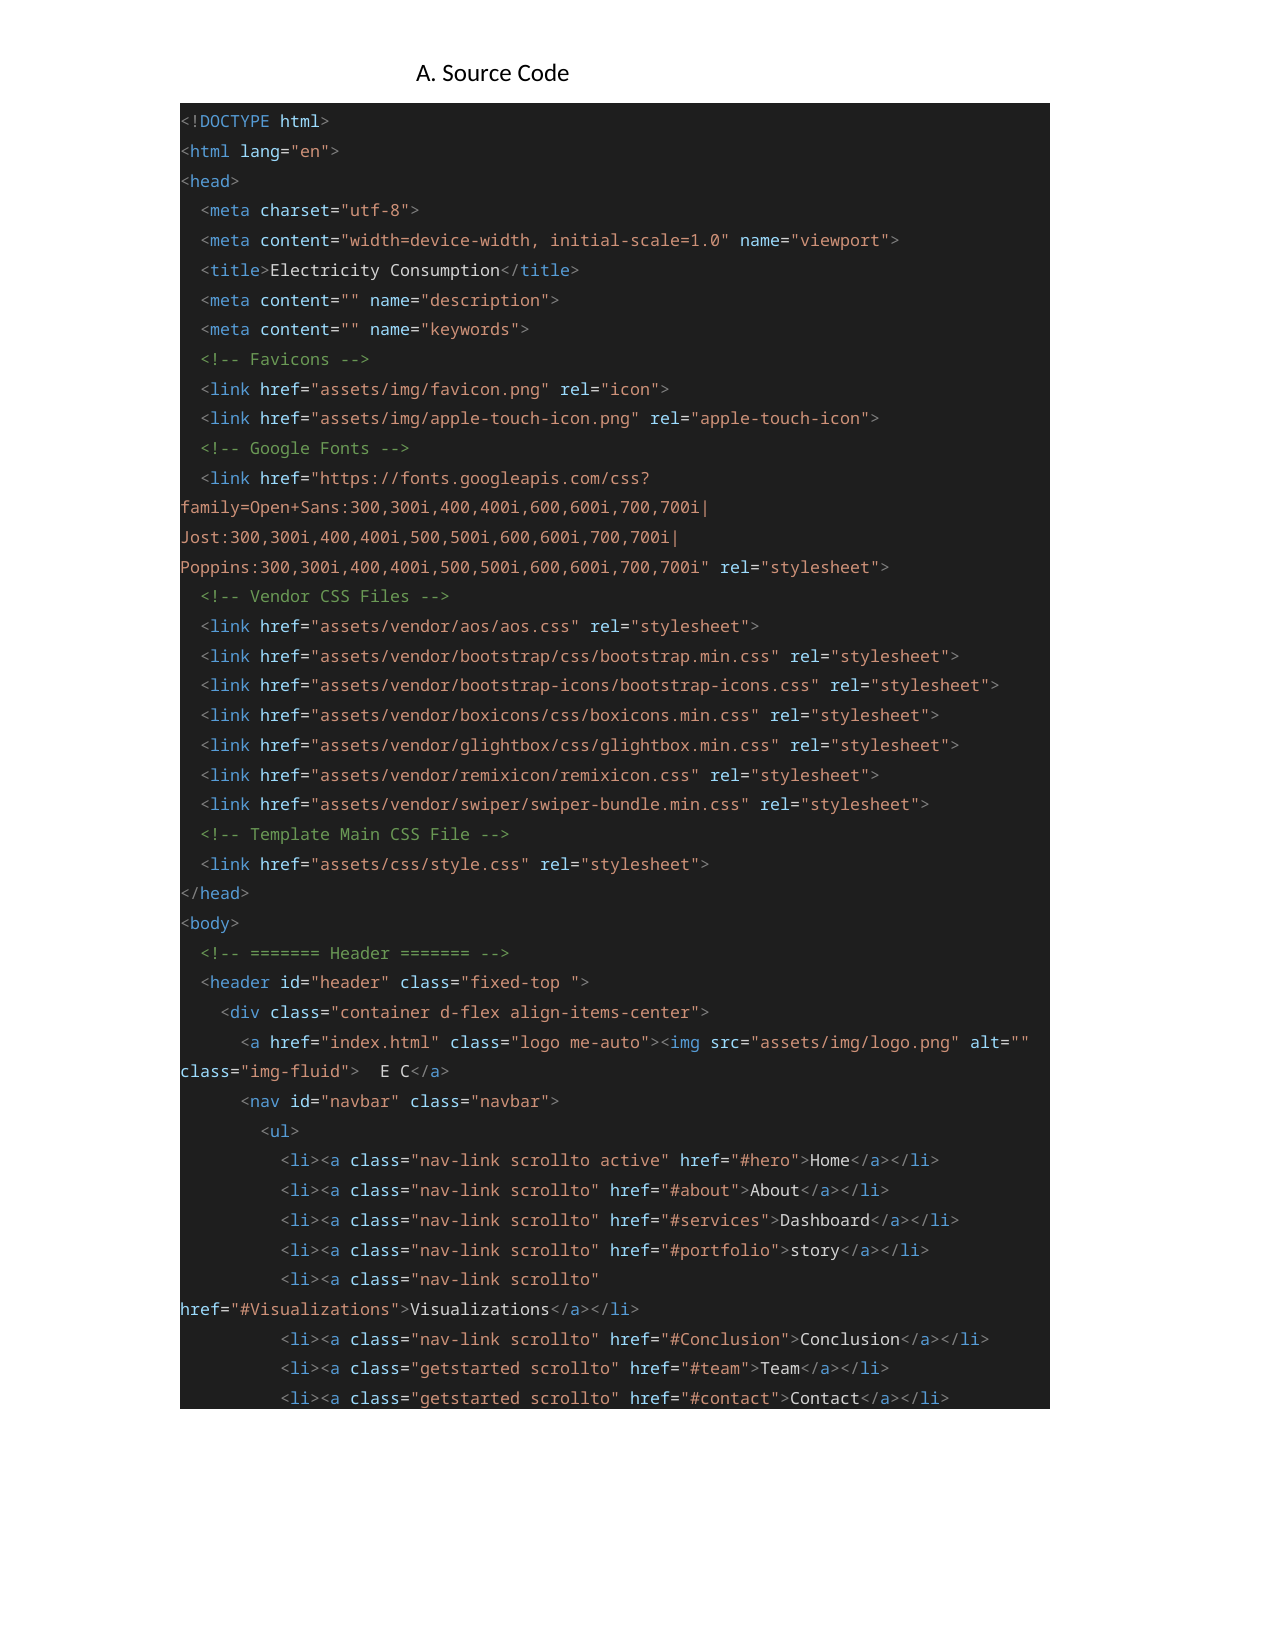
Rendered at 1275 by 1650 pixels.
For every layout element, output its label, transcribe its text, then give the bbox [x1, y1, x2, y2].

text <div class="container d-flex align-items-center"> [180, 994, 1050, 1023]
text <li><a class="getstarted scrollto" href="#contact">Contact</a></li> [180, 1379, 1050, 1409]
text <li><a class="getstarted scrollto" href="#team">Team</a></li> [180, 1350, 1050, 1379]
text <li><a class="nav-link scrollto active" href="#hero">Home</a></li> [180, 1142, 1050, 1172]
text <meta content="" name="keywords"> [180, 311, 1050, 341]
text <li><a class="nav-link scrollto" href="#Conclusion">Conclusion</a></li> [180, 1320, 1050, 1350]
text <title>Electricity Consumption</title> [180, 251, 1050, 281]
text <a href="index.html" class="logo me-auto"><img src="assets/img/logo.png" alt="" class="img-fluid"> E C</a> [180, 1023, 1050, 1083]
text <!-- Template Main CSS File --> [180, 816, 1050, 845]
text <link href="assets/css/style.css" rel="stylesheet"> [180, 845, 1050, 875]
text <!-- ======= Header ======= --> [180, 934, 1050, 964]
text <!-- Google Fonts --> [180, 429, 1050, 459]
text <!-- Favicons --> [180, 341, 1050, 370]
text <!DOCTYPE html> [180, 103, 1050, 133]
text <header id="header" class="fixed-top "> [180, 964, 1050, 994]
text <link href="assets/vendor/aos/aos.css" rel="stylesheet"> [180, 608, 1050, 637]
text A. Source Code [416, 57, 1050, 87]
text <body> [180, 904, 1050, 934]
text <html lang="en"> [180, 133, 1050, 162]
text <link href="https://fonts.googleapis.com/css?family=Open+Sans:300,300i,400,400i,600,600i,700,700i|Jost:300,300i,400,400i,500,500i,600,600i,700,700i|Poppins:300,300i,400,400i,500,500i,600,600i,700,700i" rel="stylesheet"> [180, 459, 1050, 578]
text <link href="assets/vendor/bootstrap-icons/bootstrap-icons.css" rel="stylesheet"> [180, 667, 1050, 697]
text <link href="assets/vendor/glightbox/css/glightbox.min.css" rel="stylesheet"> [180, 726, 1050, 756]
text <meta content="" name="description"> [180, 281, 1050, 311]
text <link href="assets/vendor/remixicon/remixicon.css" rel="stylesheet"> [180, 756, 1050, 786]
text <link href="assets/vendor/swiper/swiper-bundle.min.css" rel="stylesheet"> [180, 786, 1050, 816]
text <link href="assets/img/favicon.png" rel="icon"> [180, 370, 1050, 400]
text <link href="assets/vendor/bootstrap/css/bootstrap.min.css" rel="stylesheet"> [180, 637, 1050, 667]
text <link href="assets/vendor/boxicons/css/boxicons.min.css" rel="stylesheet"> [180, 697, 1050, 726]
text <li><a class="nav-link scrollto" href="#portfolio">story</a></li> [180, 1231, 1050, 1261]
text </head> [180, 875, 1050, 904]
text <meta charset="utf-8"> [180, 192, 1050, 222]
text <head> [180, 162, 1050, 192]
text <li><a class="nav-link scrollto" href="#Visualizations">Visualizations</a></li> [180, 1261, 1050, 1320]
text <meta content="width=device-width, initial-scale=1.0" name="viewport"> [180, 222, 1050, 251]
text <li><a class="nav-link scrollto" href="#services">Dashboard</a></li> [180, 1201, 1050, 1231]
text <ul> [180, 1112, 1050, 1142]
text <!-- Vendor CSS Files --> [180, 578, 1050, 608]
text <li><a class="nav-link scrollto" href="#about">About</a></li> [180, 1172, 1050, 1201]
text <link href="assets/img/apple-touch-icon.png" rel="apple-touch-icon"> [180, 400, 1050, 429]
text <nav id="navbar" class="navbar"> [180, 1083, 1050, 1112]
